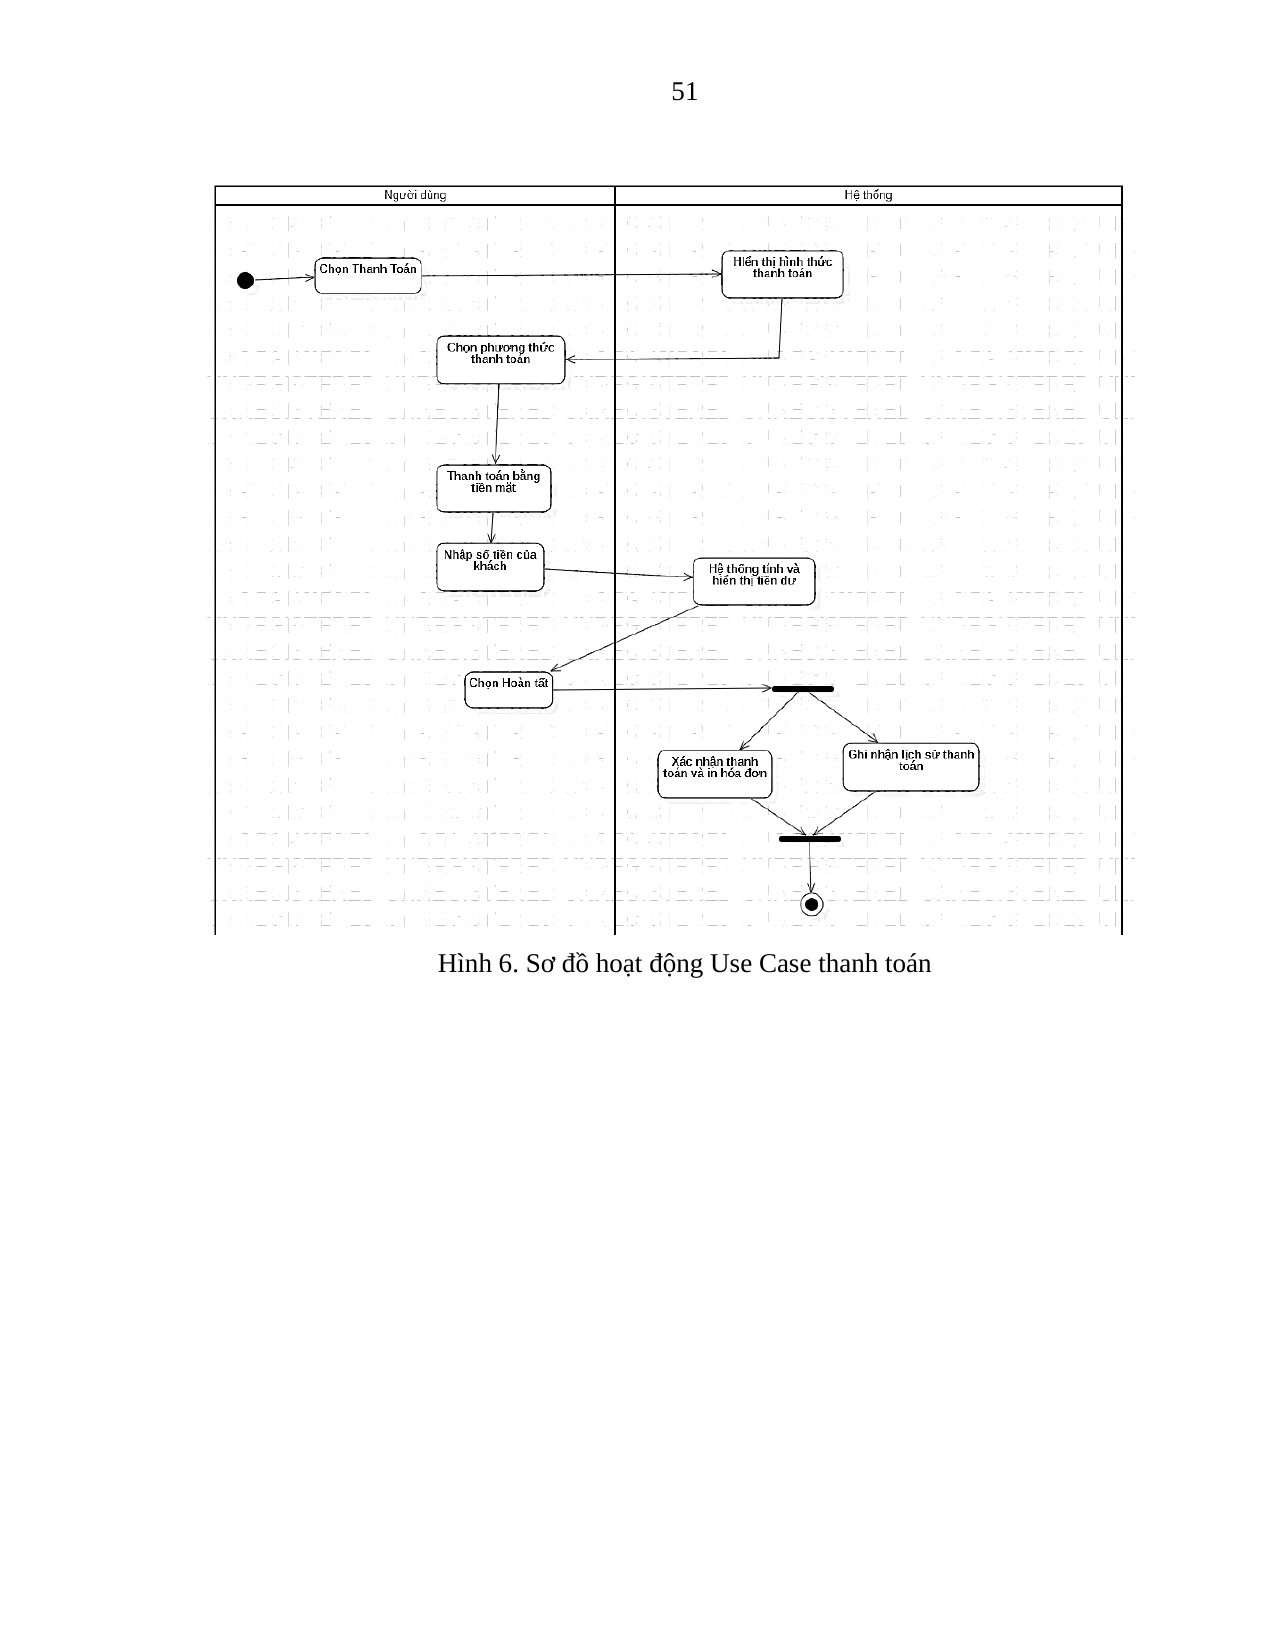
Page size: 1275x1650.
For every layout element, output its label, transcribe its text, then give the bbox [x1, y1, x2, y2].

text Hình 6. Sơ đồ hoạt động Use Case thanh toán [207, 947, 1162, 978]
picture [206, 177, 1135, 935]
